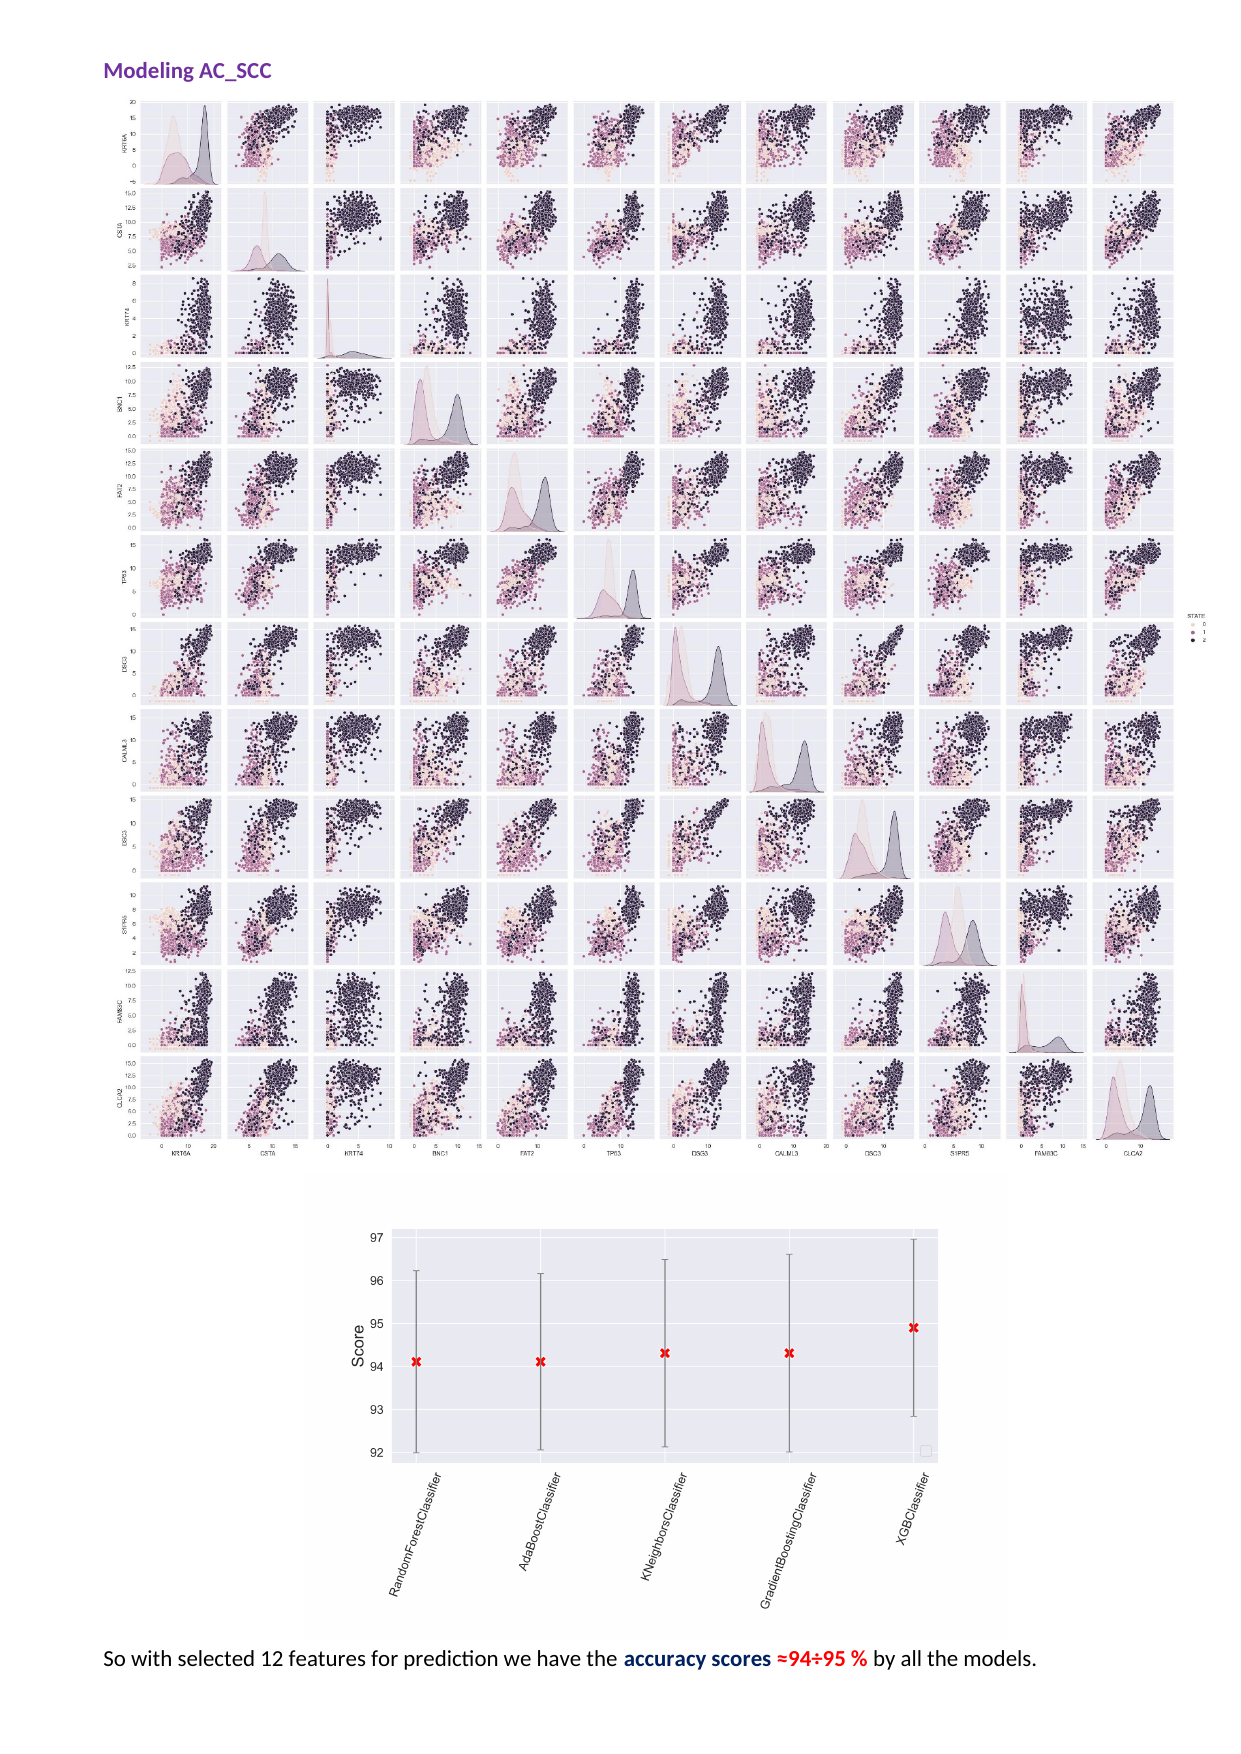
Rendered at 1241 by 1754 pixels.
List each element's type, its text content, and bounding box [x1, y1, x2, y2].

picture [303, 1172, 1009, 1642]
picture [103, 86, 1210, 1170]
list Modeling AC_SCC [103, 56, 1209, 84]
list So with selected 12 features for prediction we have the accuracy scores ≈94÷95 % by all the models. [103, 1644, 1209, 1672]
